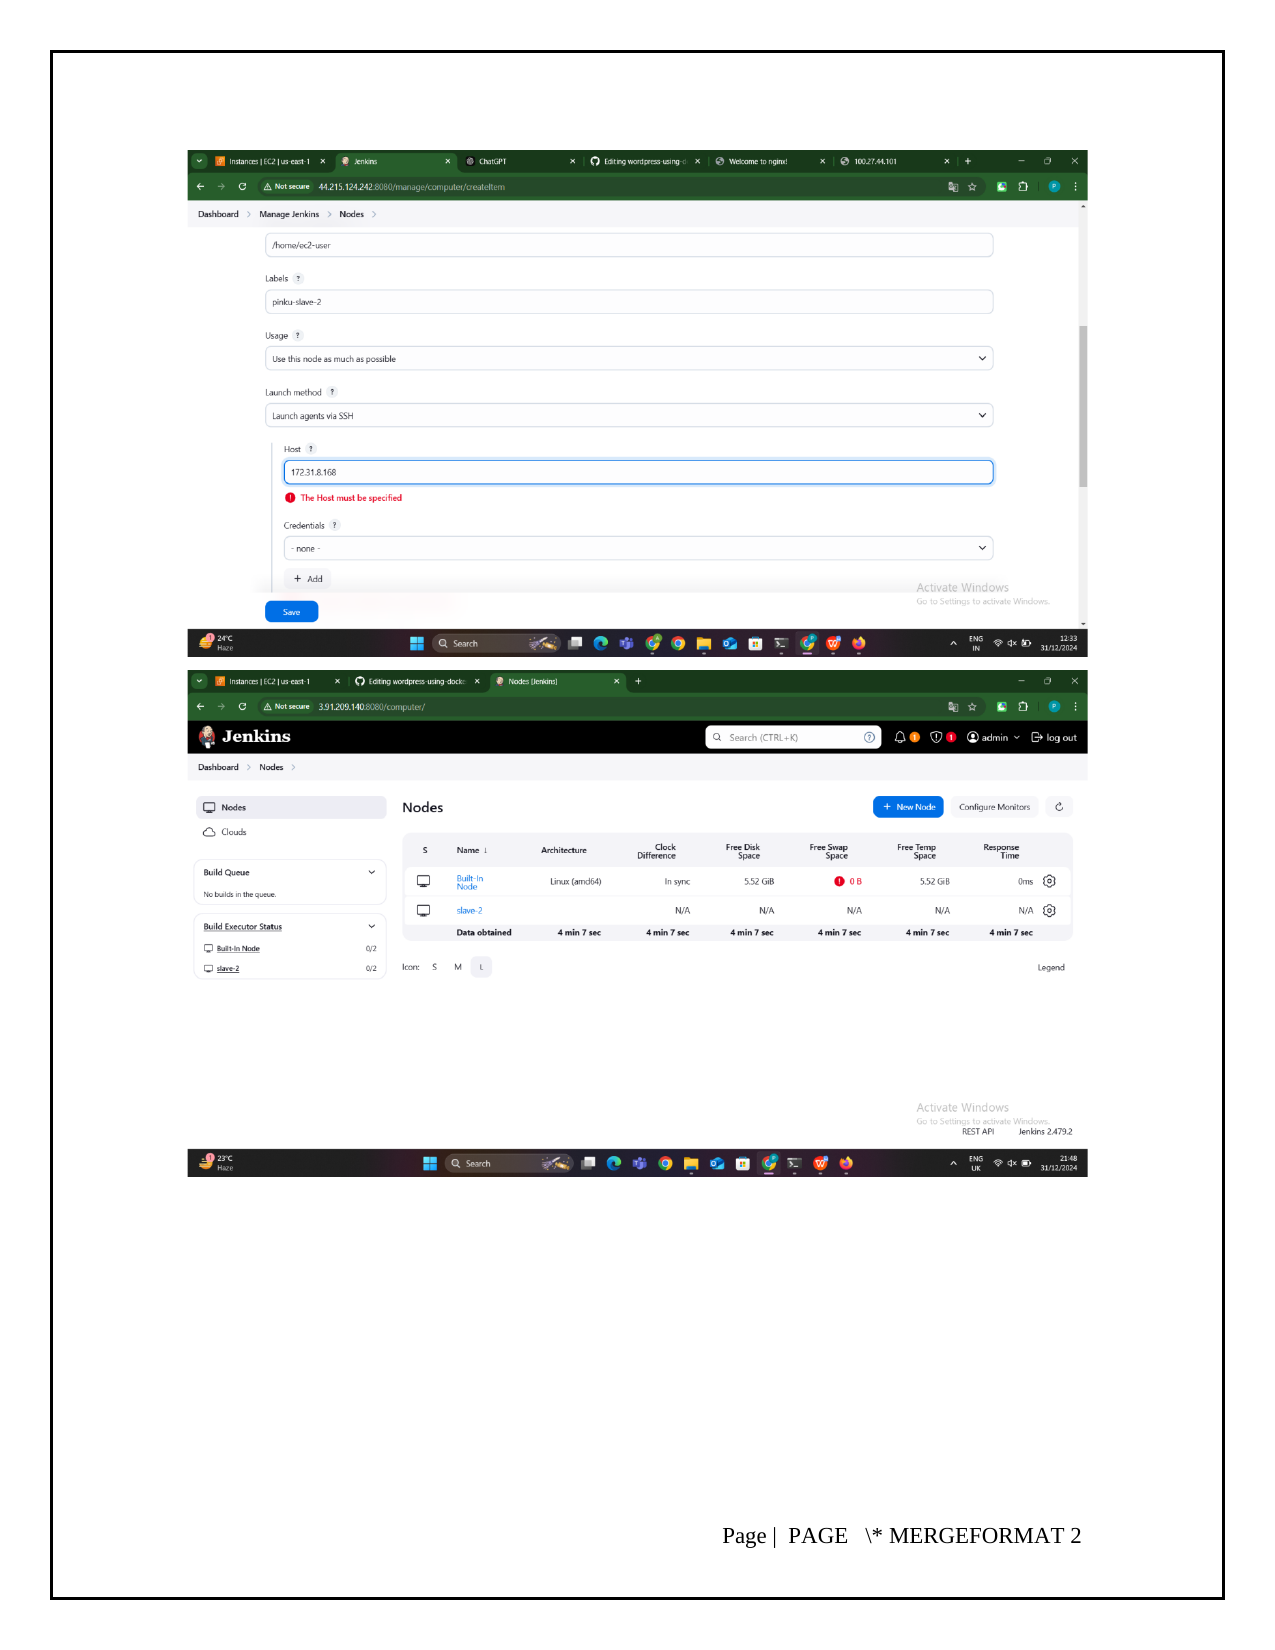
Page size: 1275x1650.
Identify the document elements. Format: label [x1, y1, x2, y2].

picture [187, 670, 1088, 1177]
picture [187, 150, 1088, 657]
